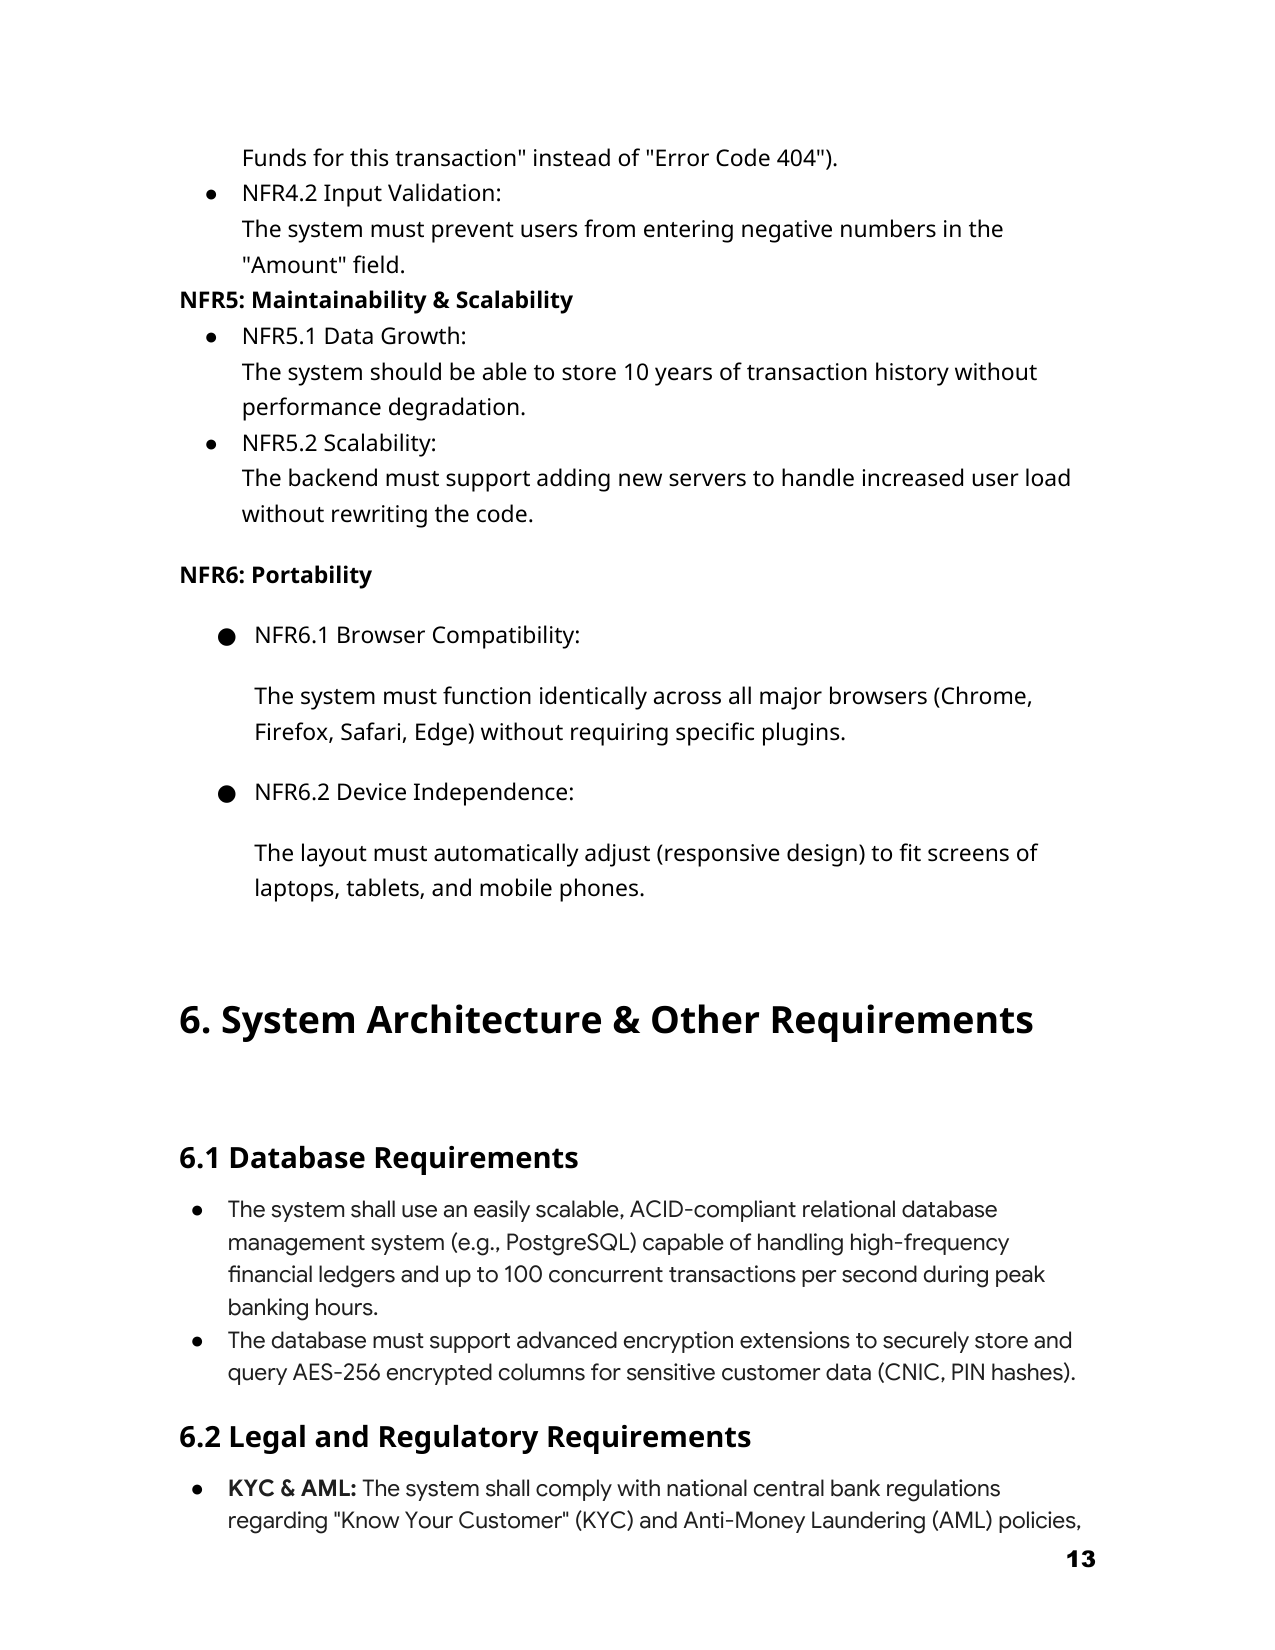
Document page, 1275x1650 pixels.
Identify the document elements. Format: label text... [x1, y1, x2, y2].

list NFR5.1 Data Growth: The system should be able to store 10 years of transaction history without performance degradation. [204, 320, 1096, 422]
list NFR6.1 Browser Compatibility: [217, 619, 1096, 650]
subtitle 6. System Architecture & Other Requirements [179, 993, 1096, 1044]
list The system shall use an easily scalable, ACID-compliant relational database management system (e.g., PostgreSQL) capable of handling high-frequency financial ledgers and up to 100 concurrent transactions per second during peak banking hours. [190, 1195, 1096, 1322]
text The layout must automatically adjust (responsive design) to fit screens of laptops, tablets, and mobile phones. [254, 837, 1096, 903]
list NFR6.2 Device Independence: [217, 776, 1096, 807]
text NFR6: Portability [179, 558, 1096, 590]
subtitle 6.2 Legal and Regulatory Requirements [179, 1416, 1096, 1456]
text The system must function identically across all major browsers (Chrome, Firefox, Safari, Edge) without requiring specific plugins. [254, 680, 1096, 747]
subtitle 6.1 Database Requirements [179, 1137, 1096, 1177]
list NFR5.2 Scalability: The backend must support adding new servers to handle increased user load without rewriting the code. [204, 427, 1096, 529]
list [190, 1474, 1096, 1535]
list The database must support advanced encryption extensions to securely store and query AES-256 encrypted columns for sensitive customer data (CNIC, PIN hashes). [190, 1326, 1096, 1387]
text NFR5: Maintainability & Scalability [179, 284, 1096, 315]
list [204, 142, 1096, 173]
list NFR4.2 Input Validation: The system must prevent users from entering negative numbers in the "Amount" field. [204, 177, 1096, 280]
